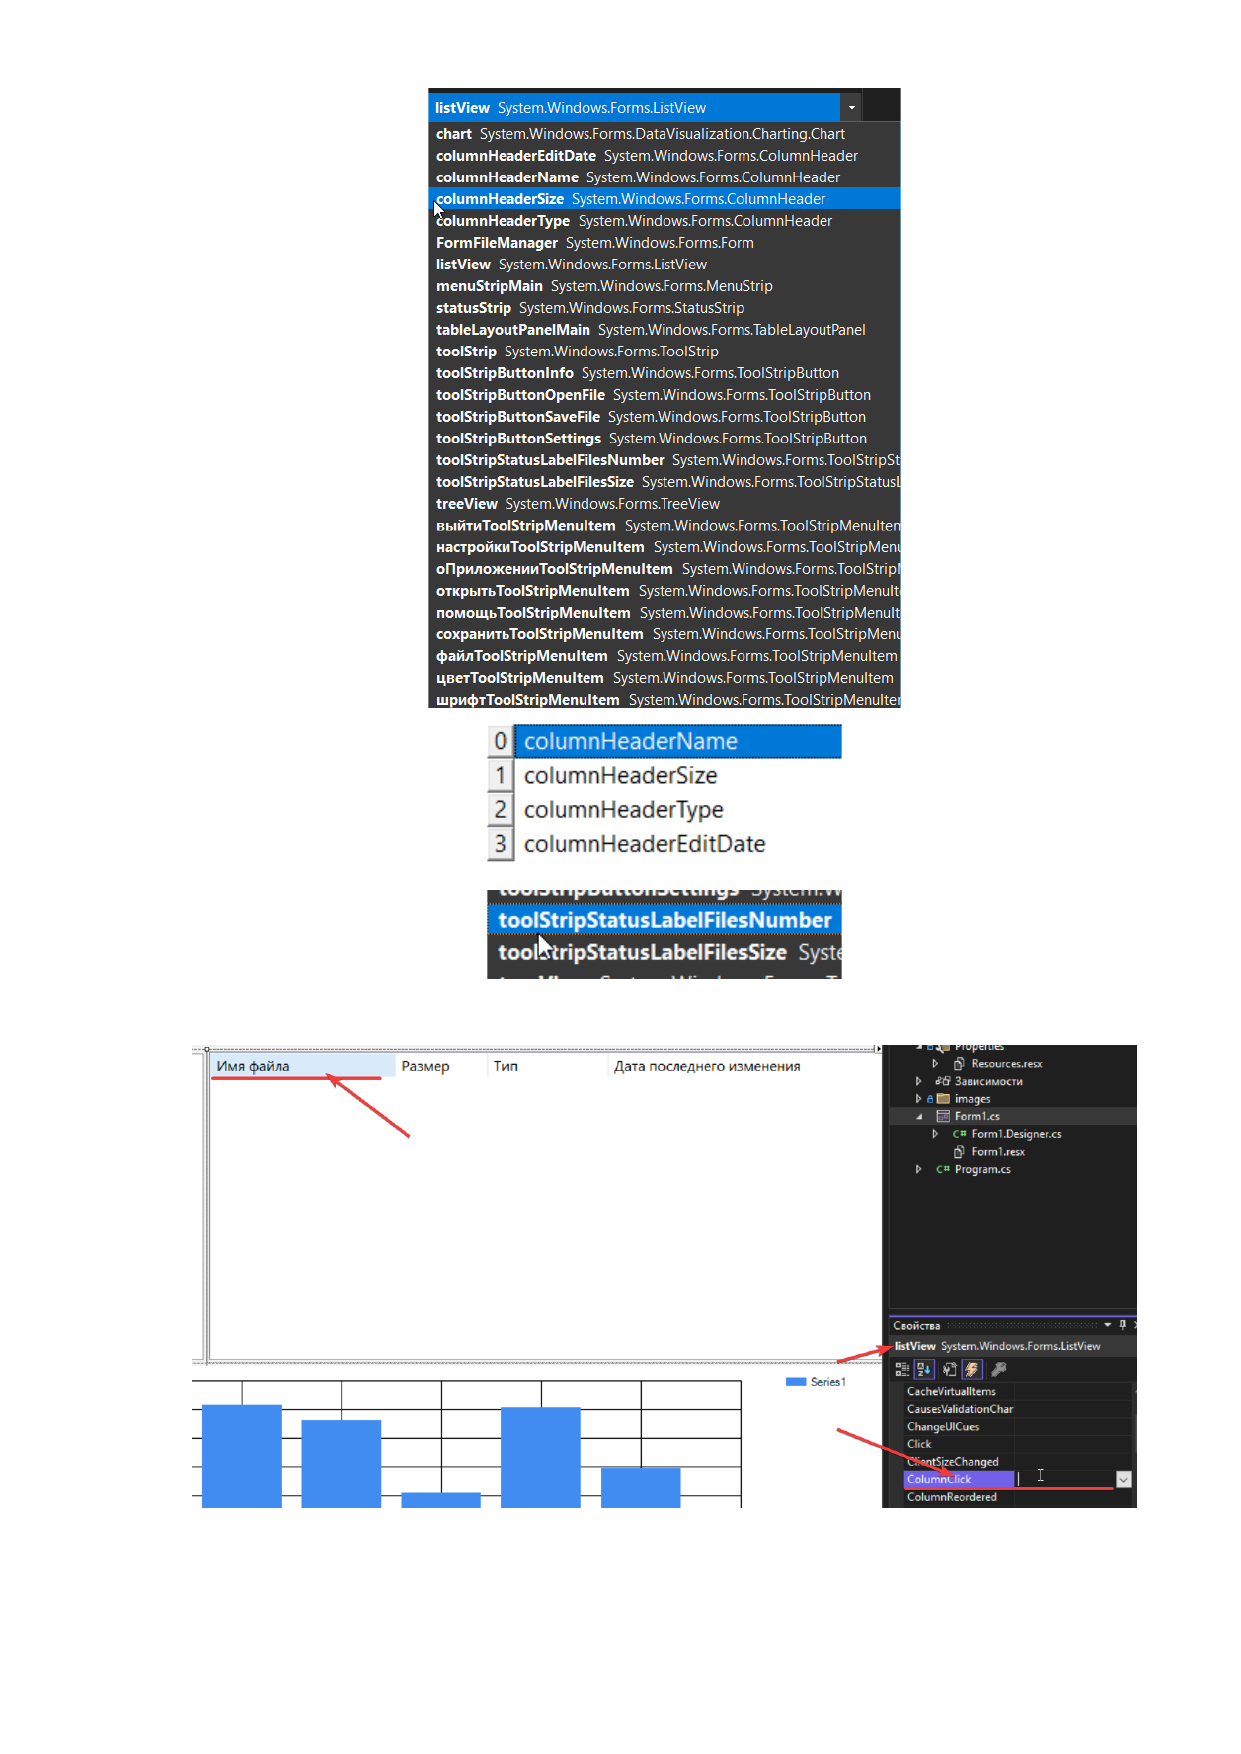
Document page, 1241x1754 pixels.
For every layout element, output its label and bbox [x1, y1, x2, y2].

picture [487, 724, 842, 874]
picture [192, 1045, 1137, 1508]
picture [428, 88, 901, 708]
picture [487, 890, 842, 979]
